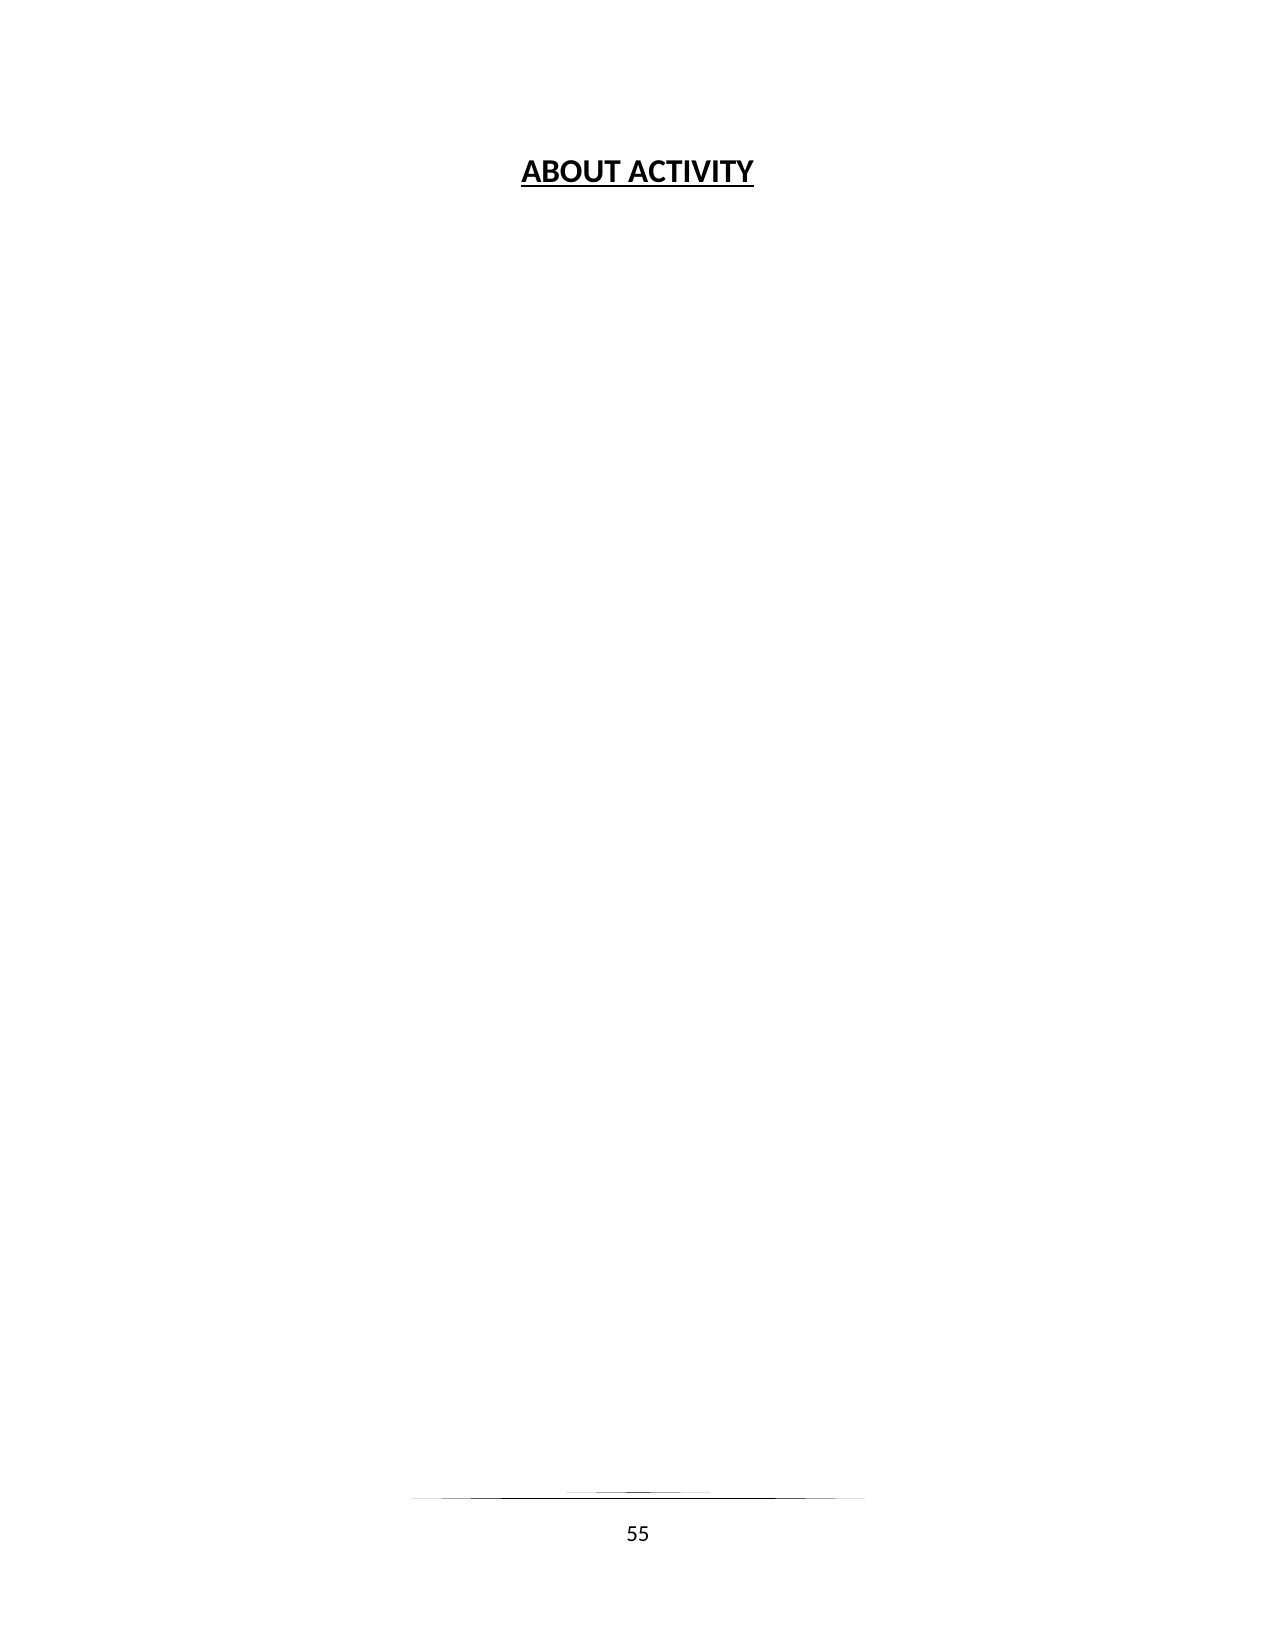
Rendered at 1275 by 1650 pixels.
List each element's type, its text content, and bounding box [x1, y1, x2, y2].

text ABOUT ACTIVITY [150, 150, 1125, 191]
